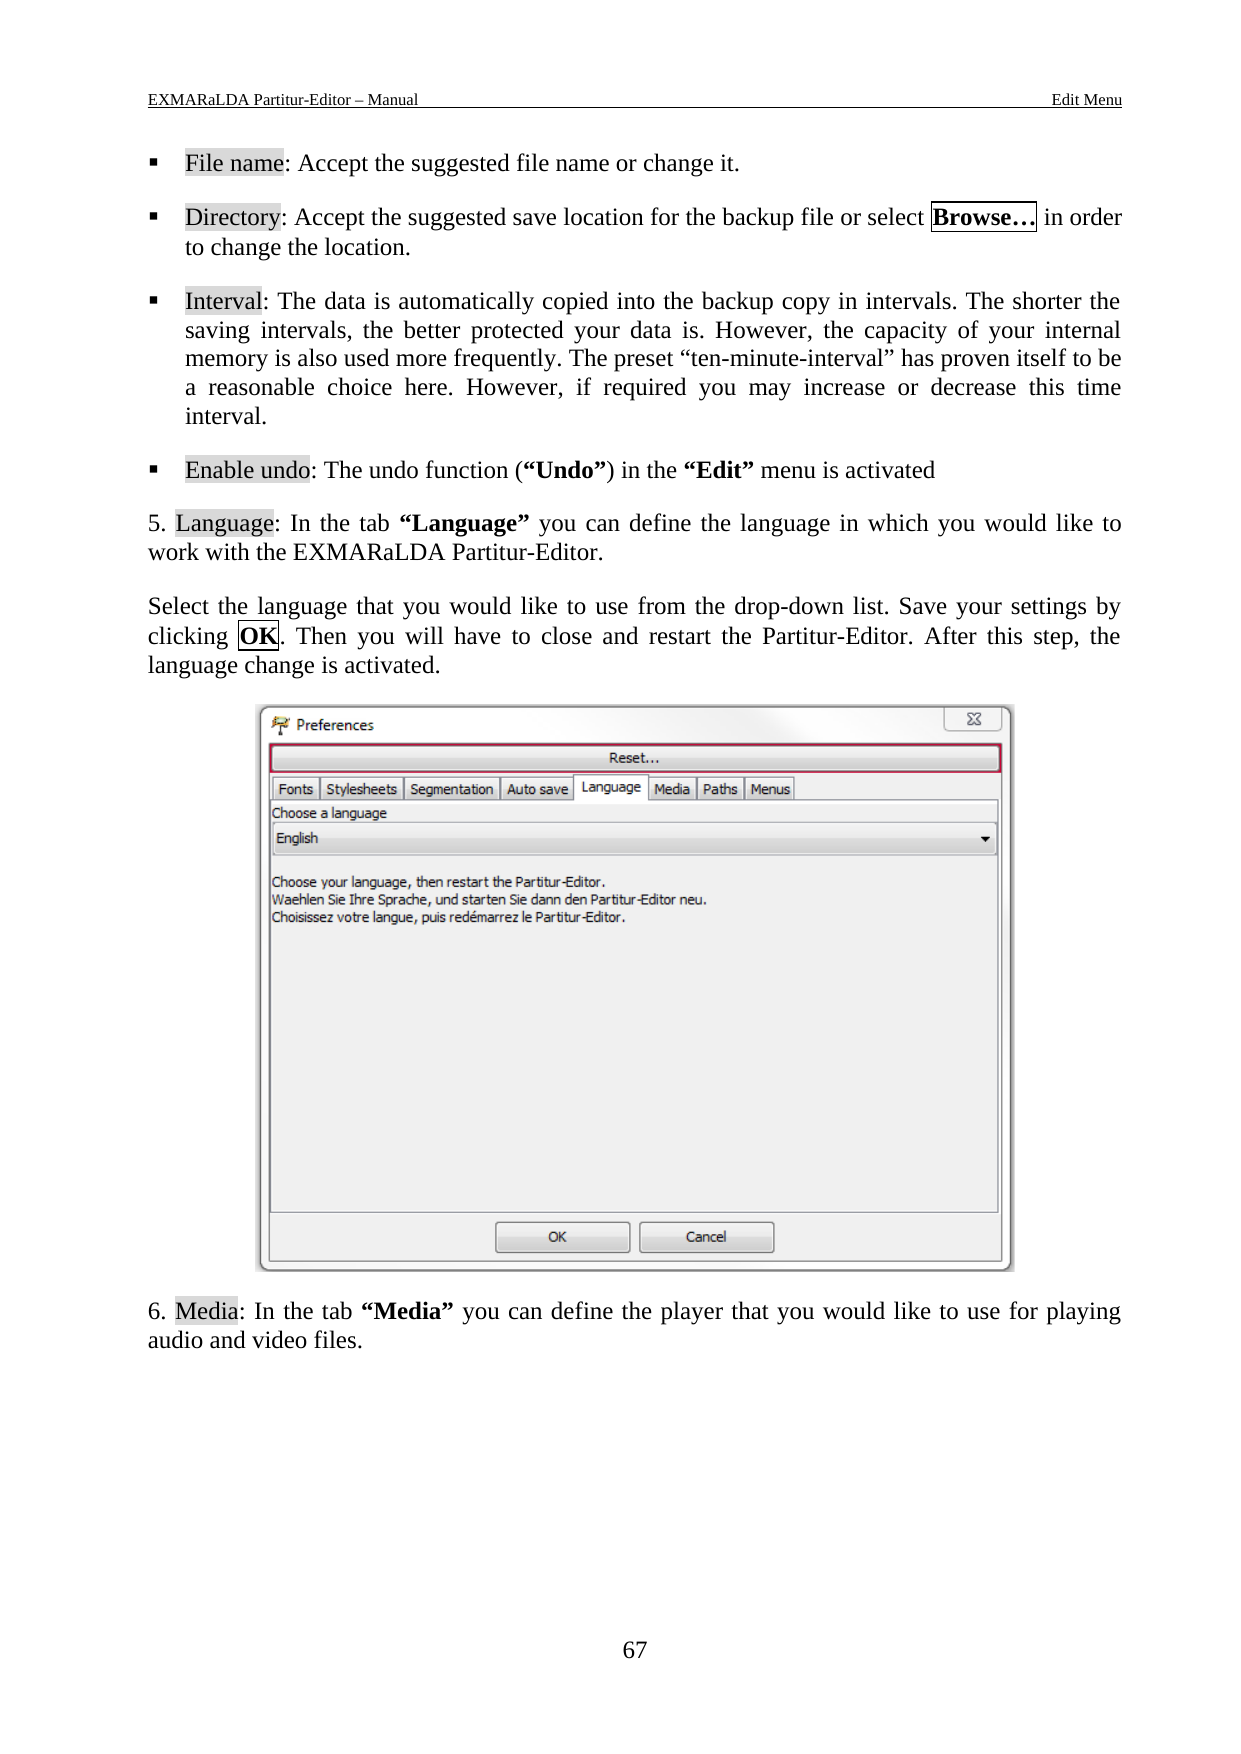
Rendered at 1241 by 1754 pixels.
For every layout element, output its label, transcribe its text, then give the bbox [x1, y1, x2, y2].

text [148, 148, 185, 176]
picture [255, 704, 1015, 1272]
text Interval: The data is automatically copied into the backup copy in intervals. The shorter the saving intervals, the better protected your data is. However, the capacity of your internal memory is also used more frequently. The preset “ten-minute-interval” has proven itself to be a reasonable choice here. However, if required you may increase or decrease this time interval. [148, 286, 1122, 430]
text Enable undo: The undo function (“Undo”) in the “Edit” menu is activated [310, 455, 1122, 483]
text 5. Language: In the tab “Language” you can define the language in which you would like to work with the EXMARaLDA Partitur-Editor. [148, 508, 1122, 566]
text File name: Accept the suggested file name or change it. [284, 148, 1122, 176]
text Directory: Accept the suggested save location for the backup file or select Browse… in order to change the location. [148, 201, 1122, 261]
text Select the language that you would like to use from the drop-down list. Save your settings by clicking OK. Then you will have to close and restart the Partitur-Editor. After this step, the language change is activated. [148, 591, 1122, 679]
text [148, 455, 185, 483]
text 6. Media: In the tab “Media” you can define the player that you would like to use for playing audio and video files. [148, 1296, 1122, 1354]
